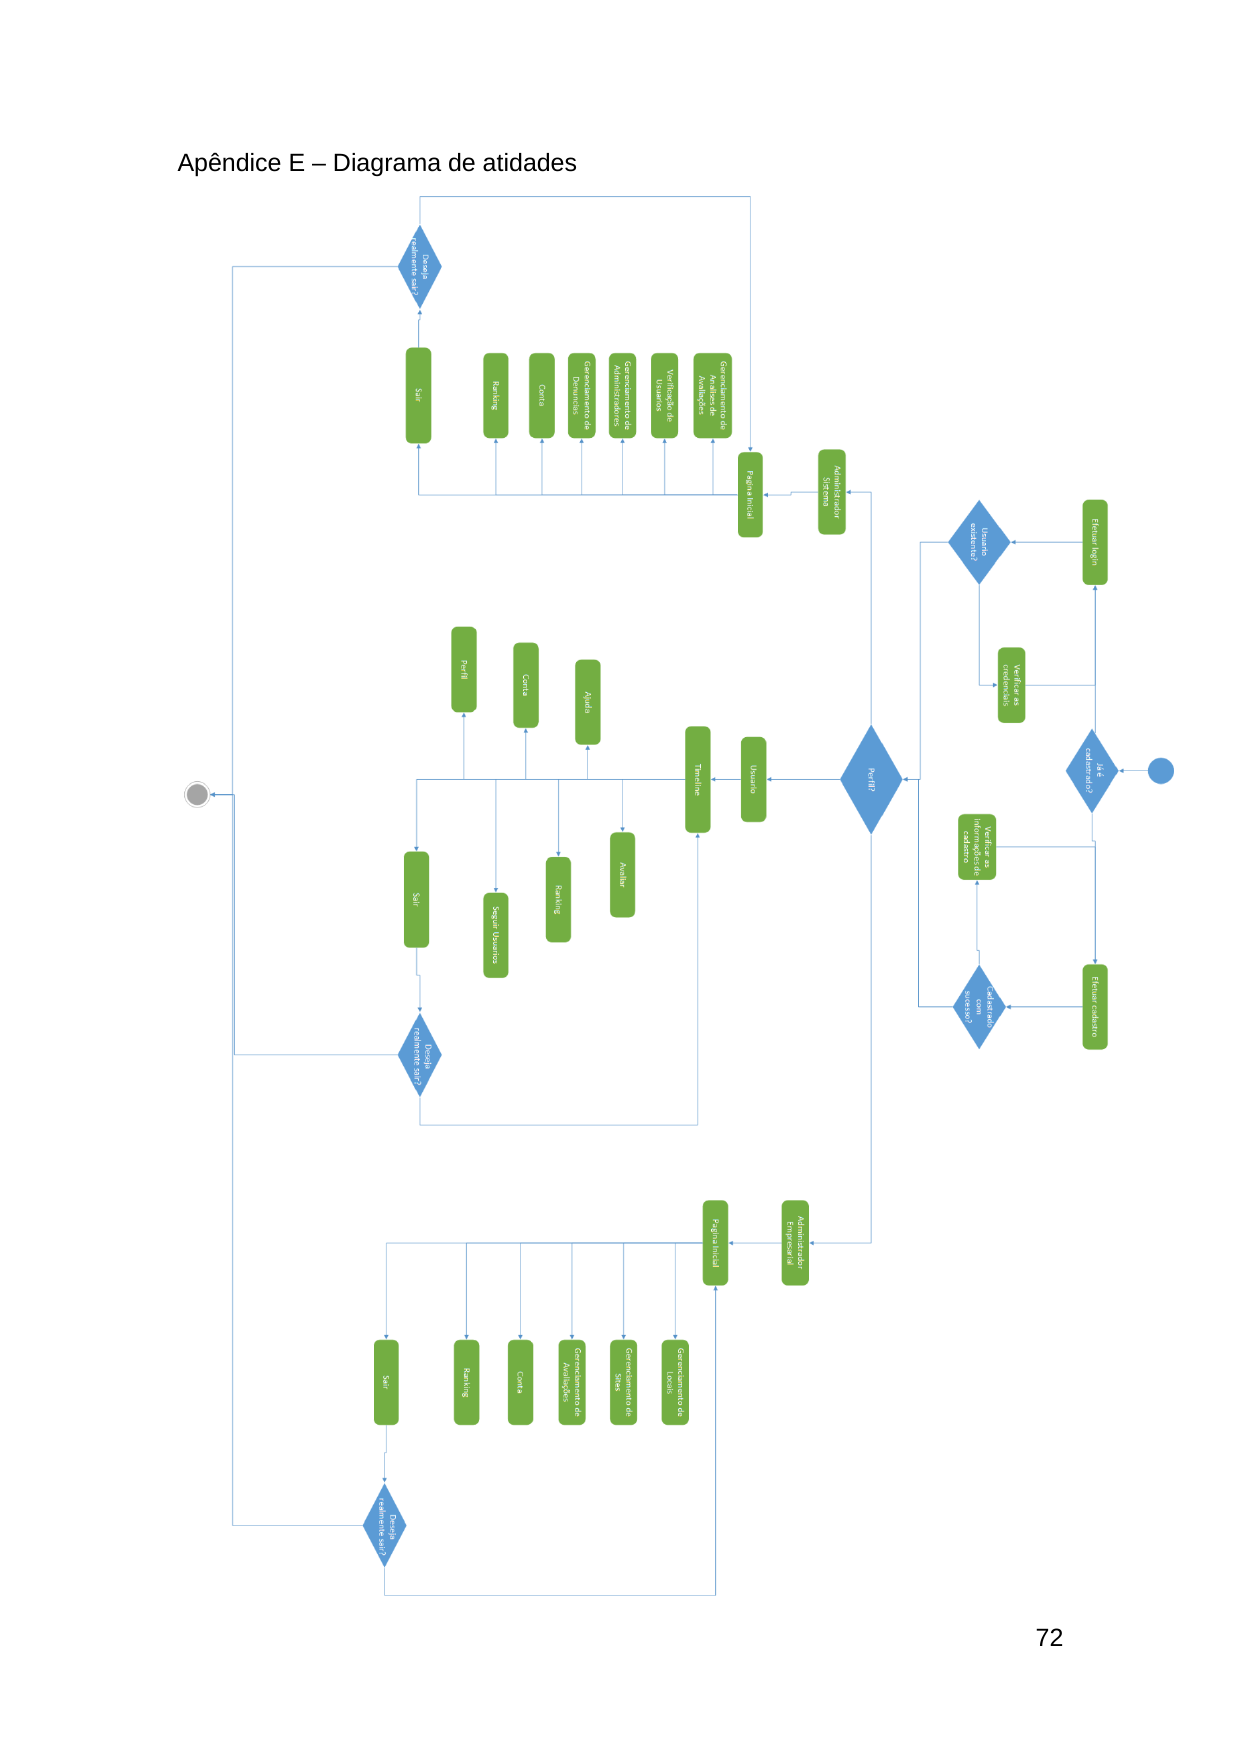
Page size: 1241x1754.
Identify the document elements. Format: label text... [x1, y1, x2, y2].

picture [185, 197, 1173, 1596]
text Apêndice E – Diagrama de atidades [177, 148, 1063, 176]
